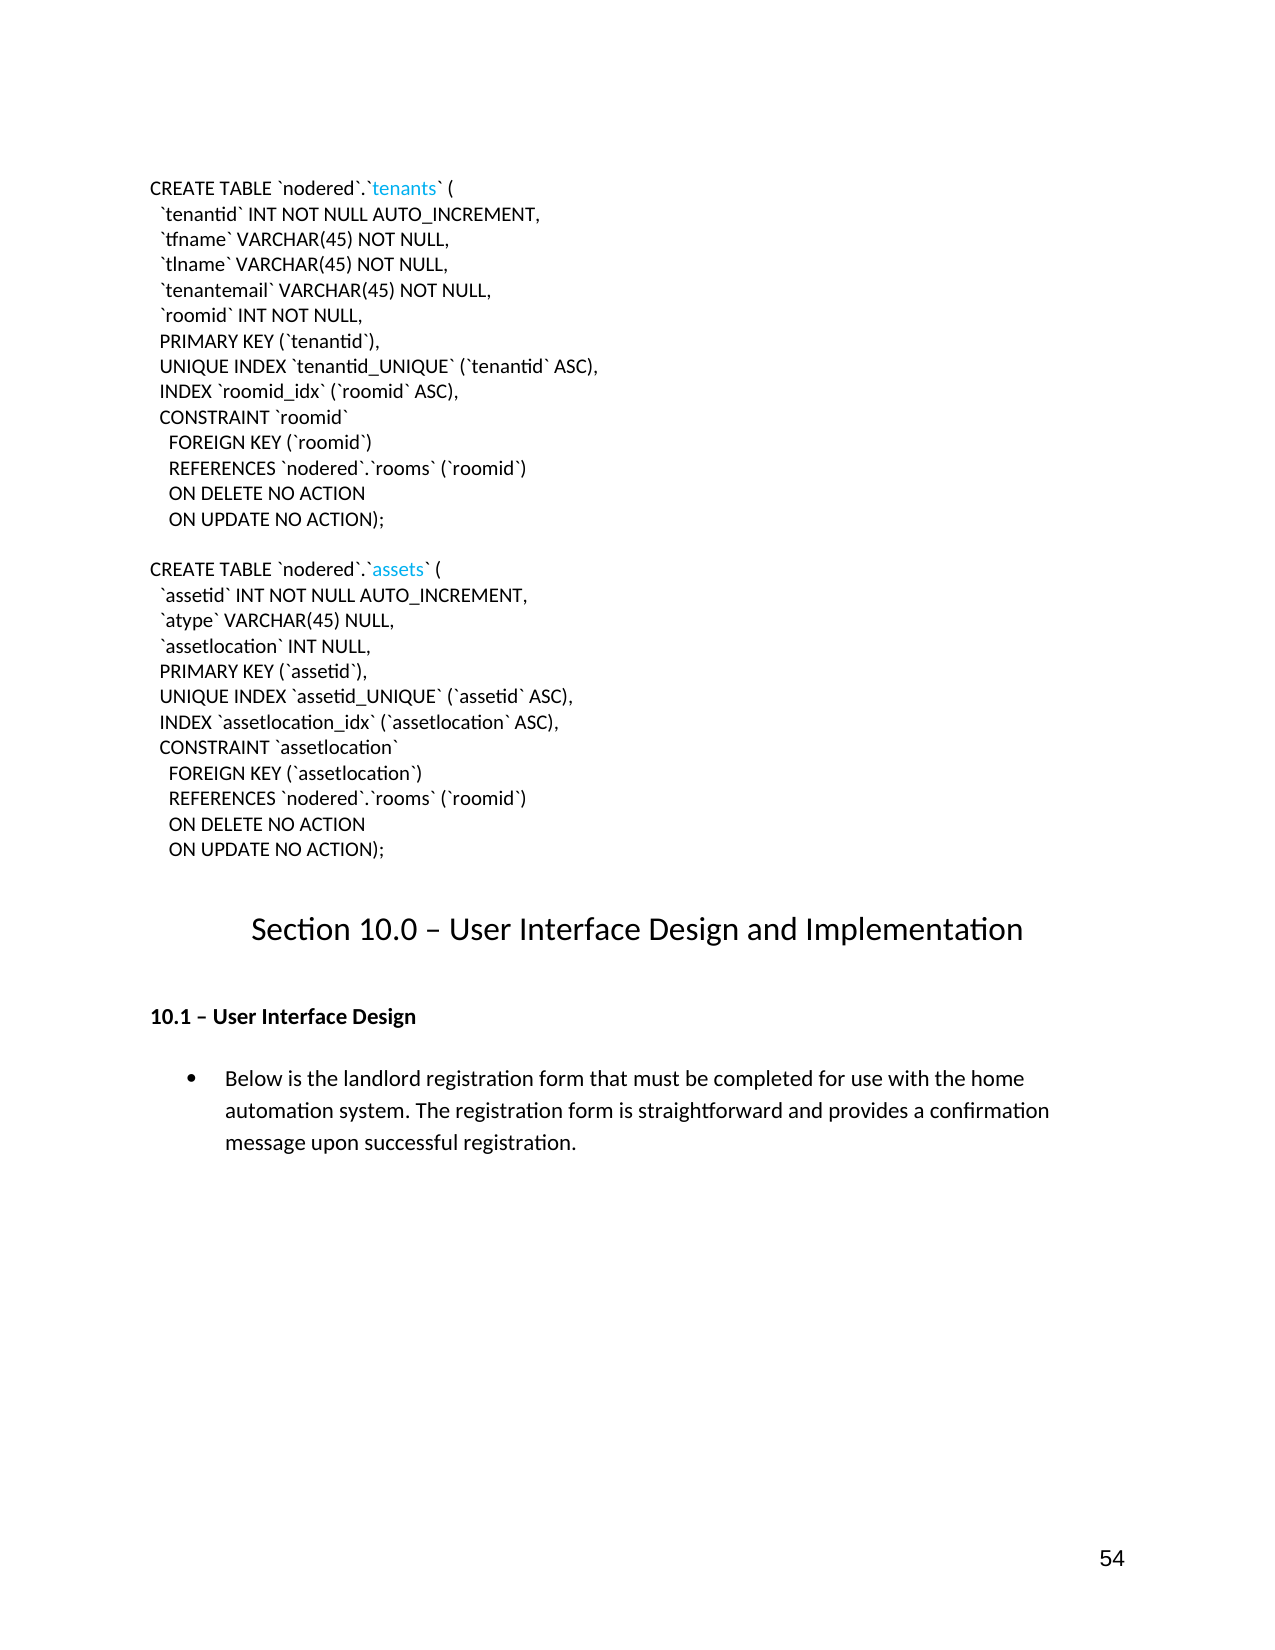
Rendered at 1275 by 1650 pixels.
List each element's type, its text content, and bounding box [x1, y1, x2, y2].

text Section 10.0 – User Interface Design and Implementation [150, 862, 1125, 949]
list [187, 1064, 1125, 1189]
text ON DELETE NO ACTION [150, 811, 1125, 836]
text UNIQUE INDEX `tenantid_UNIQUE` (`tenantid` ASC), [150, 353, 1125, 379]
text PRIMARY KEY (`tenantid`), [150, 328, 1125, 353]
text `assetid` INT NOT NULL AUTO_INCREMENT, [150, 582, 1125, 607]
text `roomid` INT NOT NULL, [150, 302, 1125, 328]
text FOREIGN KEY (`assetlocation`) [150, 760, 1125, 785]
text `tenantemail` VARCHAR(45) NOT NULL, [150, 277, 1125, 302]
text CREATE TABLE `nodered`.`assets` ( [150, 557, 1125, 582]
text ON UPDATE NO ACTION); [150, 836, 1125, 862]
text `atype` VARCHAR(45) NULL, [150, 607, 1125, 633]
text INDEX `assetlocation_idx` (`assetlocation` ASC), [150, 709, 1125, 734]
text `tenantid` INT NOT NULL AUTO_INCREMENT, [150, 201, 1125, 226]
text REFERENCES `nodered`.`rooms` (`roomid`) [150, 455, 1125, 480]
text CONSTRAINT `assetlocation` [150, 734, 1125, 760]
text CONSTRAINT `roomid` [150, 404, 1125, 429]
text FOREIGN KEY (`roomid`) [150, 429, 1125, 455]
text REFERENCES `nodered`.`rooms` (`roomid`) [150, 785, 1125, 811]
text ON UPDATE NO ACTION); [150, 506, 1125, 531]
text CREATE TABLE `nodered`.`tenants` ( [150, 175, 1125, 201]
text 10.1 – User Interface Design [150, 1002, 1125, 1060]
text UNIQUE INDEX `assetid_UNIQUE` (`assetid` ASC), [150, 684, 1125, 709]
text `assetlocation` INT NULL, [150, 633, 1125, 658]
text INDEX `roomid_idx` (`roomid` ASC), [150, 379, 1125, 404]
text `tfname` VARCHAR(45) NOT NULL, [150, 226, 1125, 252]
text PRIMARY KEY (`assetid`), [150, 658, 1125, 684]
text ON DELETE NO ACTION [150, 480, 1125, 506]
text `tlname` VARCHAR(45) NOT NULL, [150, 252, 1125, 277]
